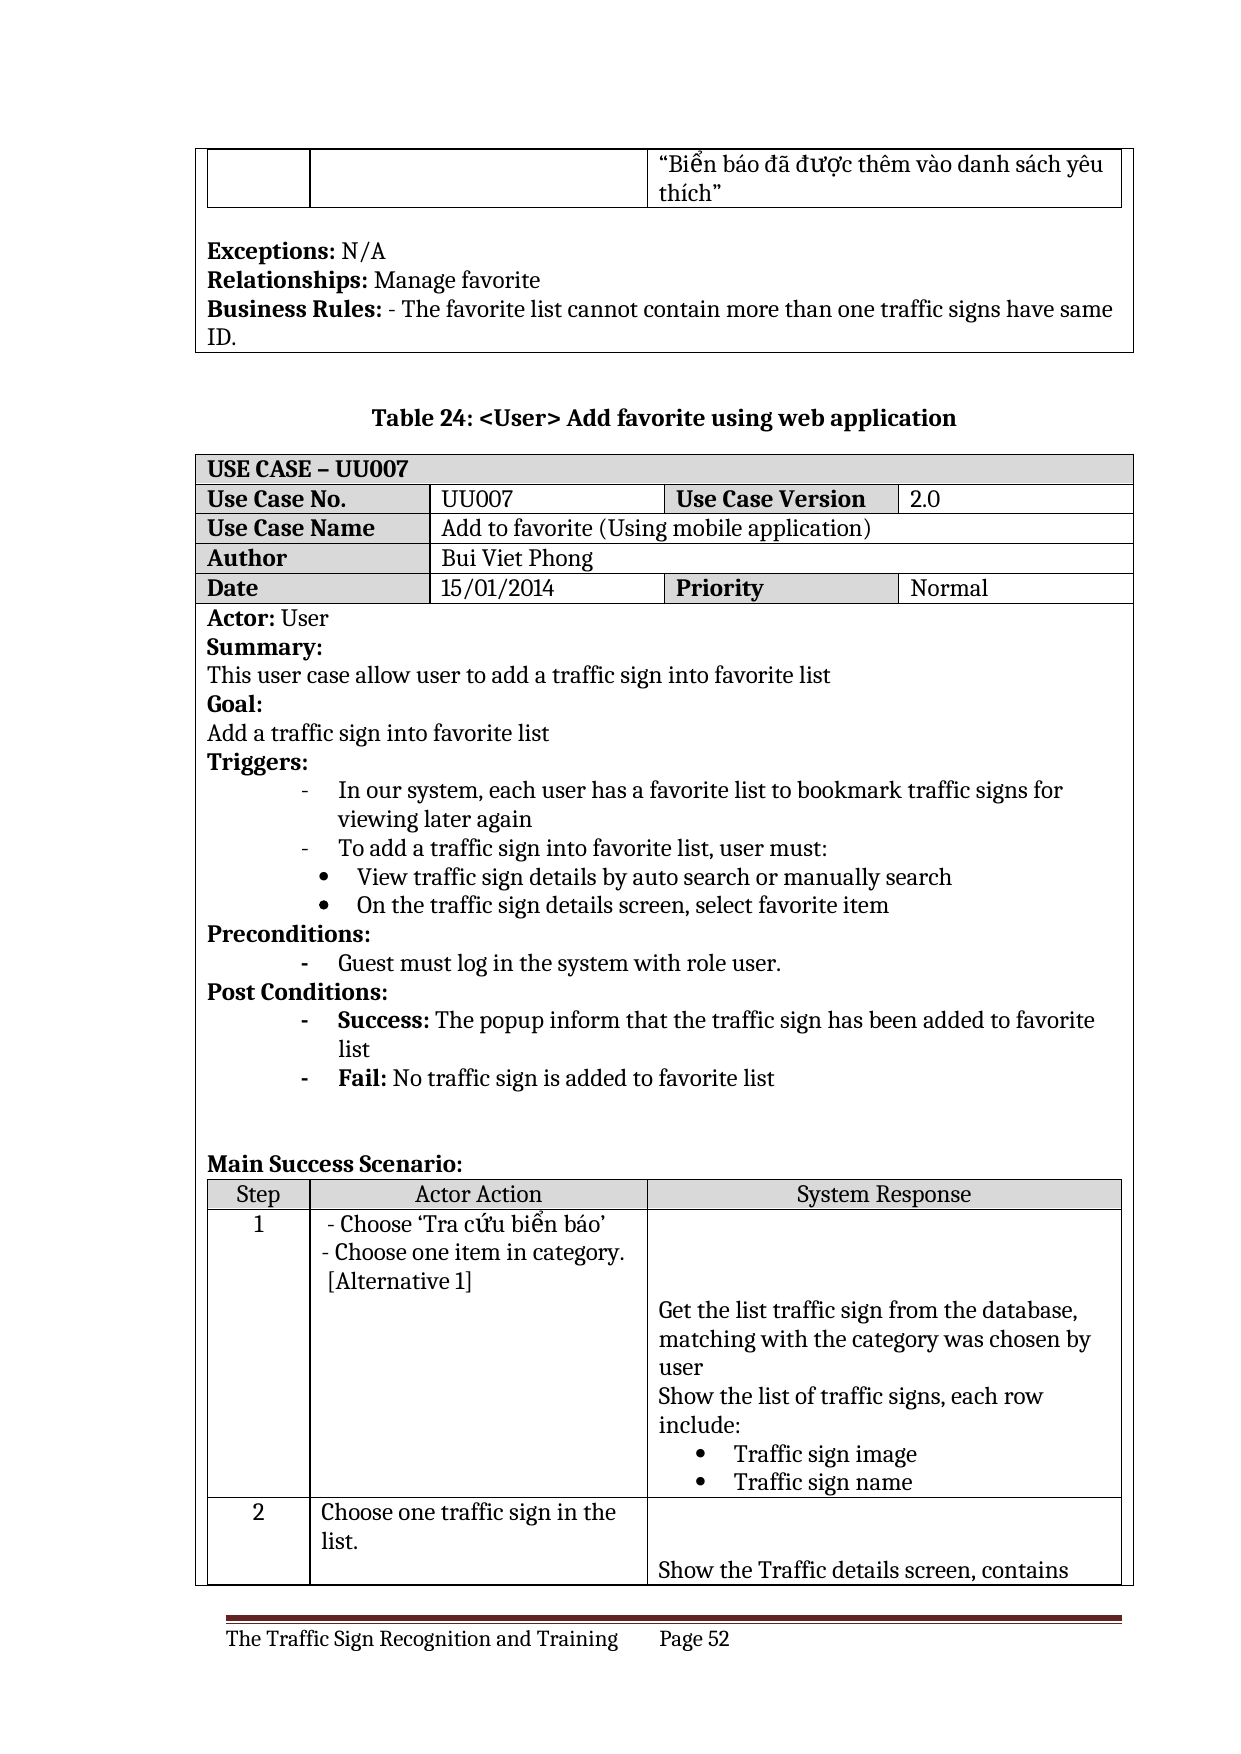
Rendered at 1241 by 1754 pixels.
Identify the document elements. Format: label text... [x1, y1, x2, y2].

table_cell Add to favorite (Using mobile application) [431, 514, 1133, 543]
table_cell Normal [899, 574, 1133, 603]
table_cell Priority [665, 574, 898, 603]
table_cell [196, 604, 1133, 1585]
table_cell Bui Viet Phong [431, 544, 1133, 573]
table_cell Use Case Name [196, 514, 429, 543]
table_cell Use Case No. [196, 485, 429, 513]
table_cell 15/01/2014 [431, 574, 664, 603]
table_header USE CASE – UU007 [196, 455, 1133, 483]
table_cell UU007 [431, 485, 664, 513]
table_cell 2.0 [899, 485, 1133, 513]
table_cell Date [196, 574, 429, 603]
text Table 24: <User> Add favorite using web application [207, 404, 1122, 433]
table_cell Use Case Version [665, 485, 898, 513]
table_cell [196, 149, 1133, 352]
table_cell Author [196, 544, 429, 573]
